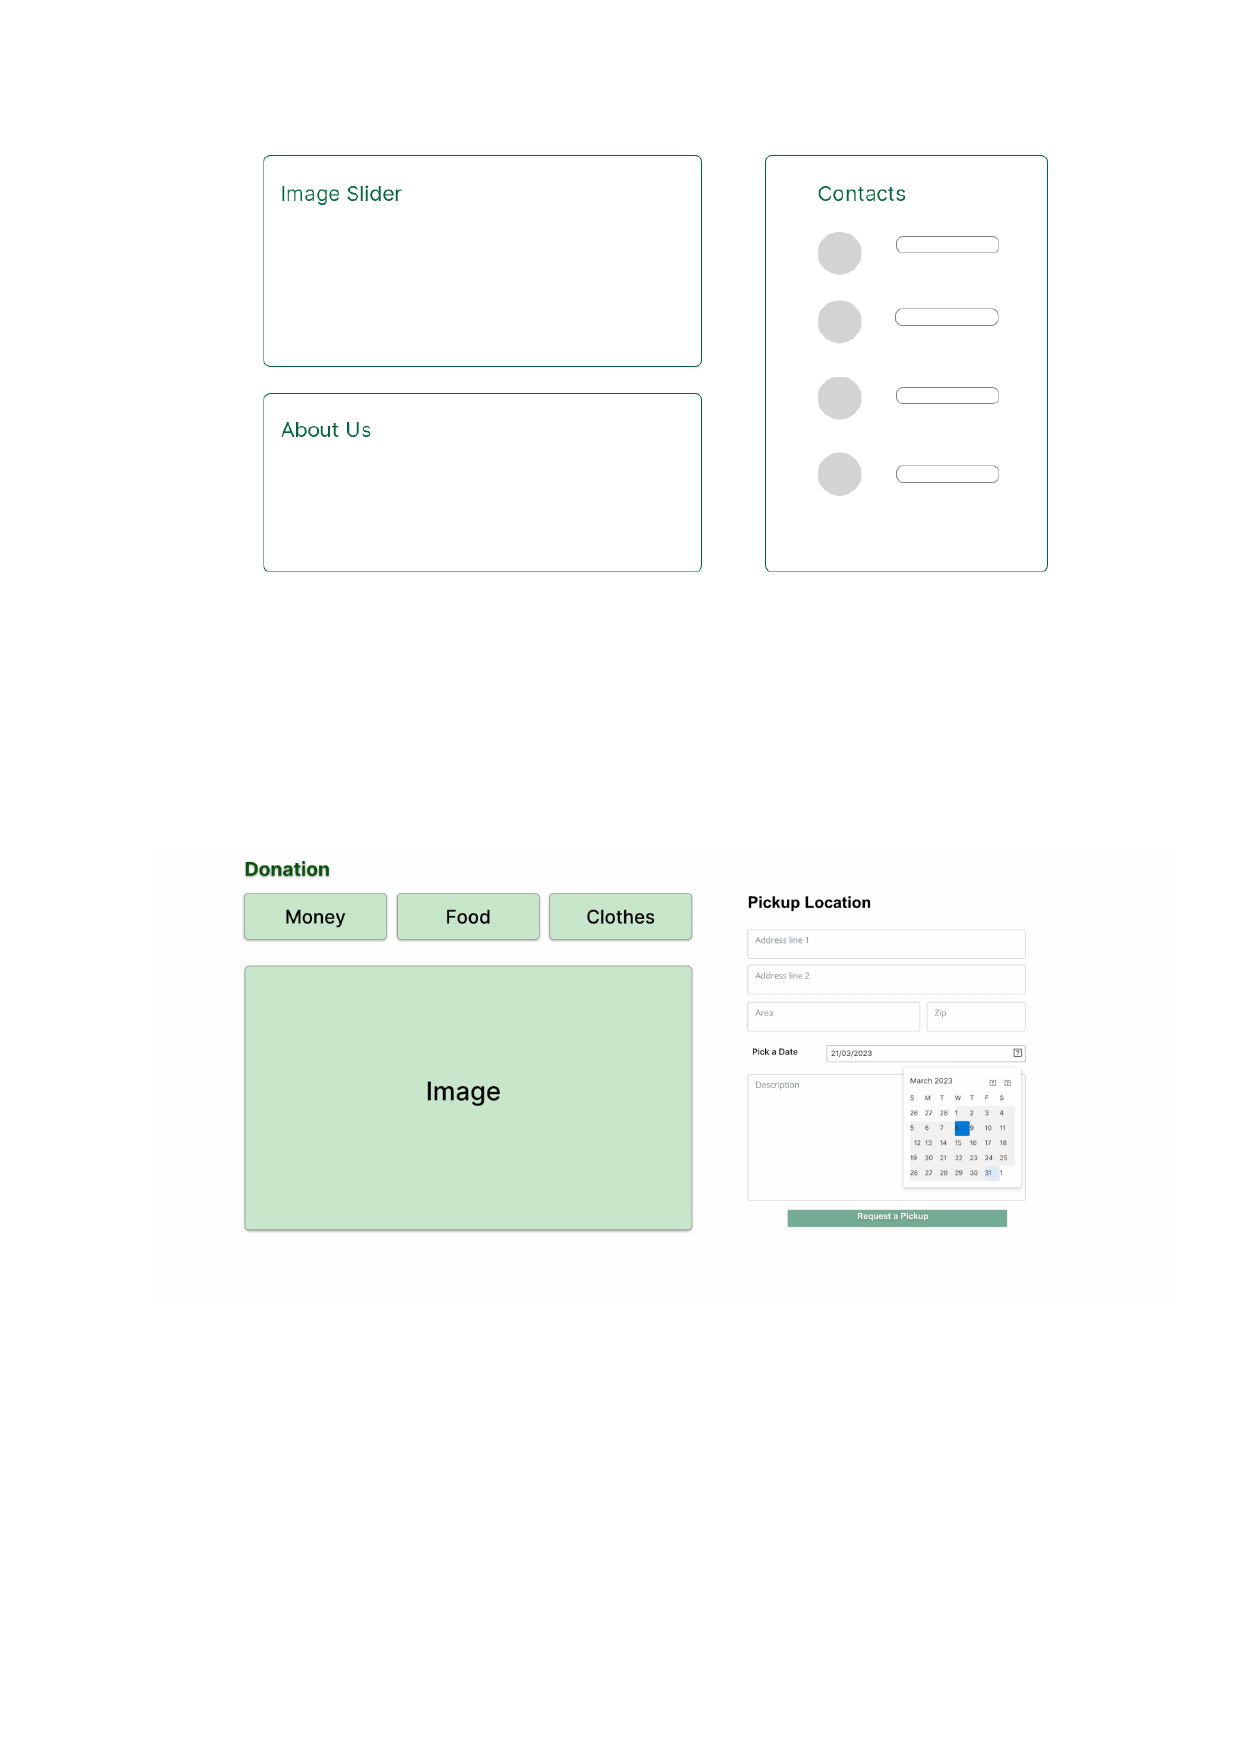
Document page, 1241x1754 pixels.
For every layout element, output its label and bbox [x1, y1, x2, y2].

picture [150, 849, 1175, 1307]
picture [150, 150, 1167, 641]
